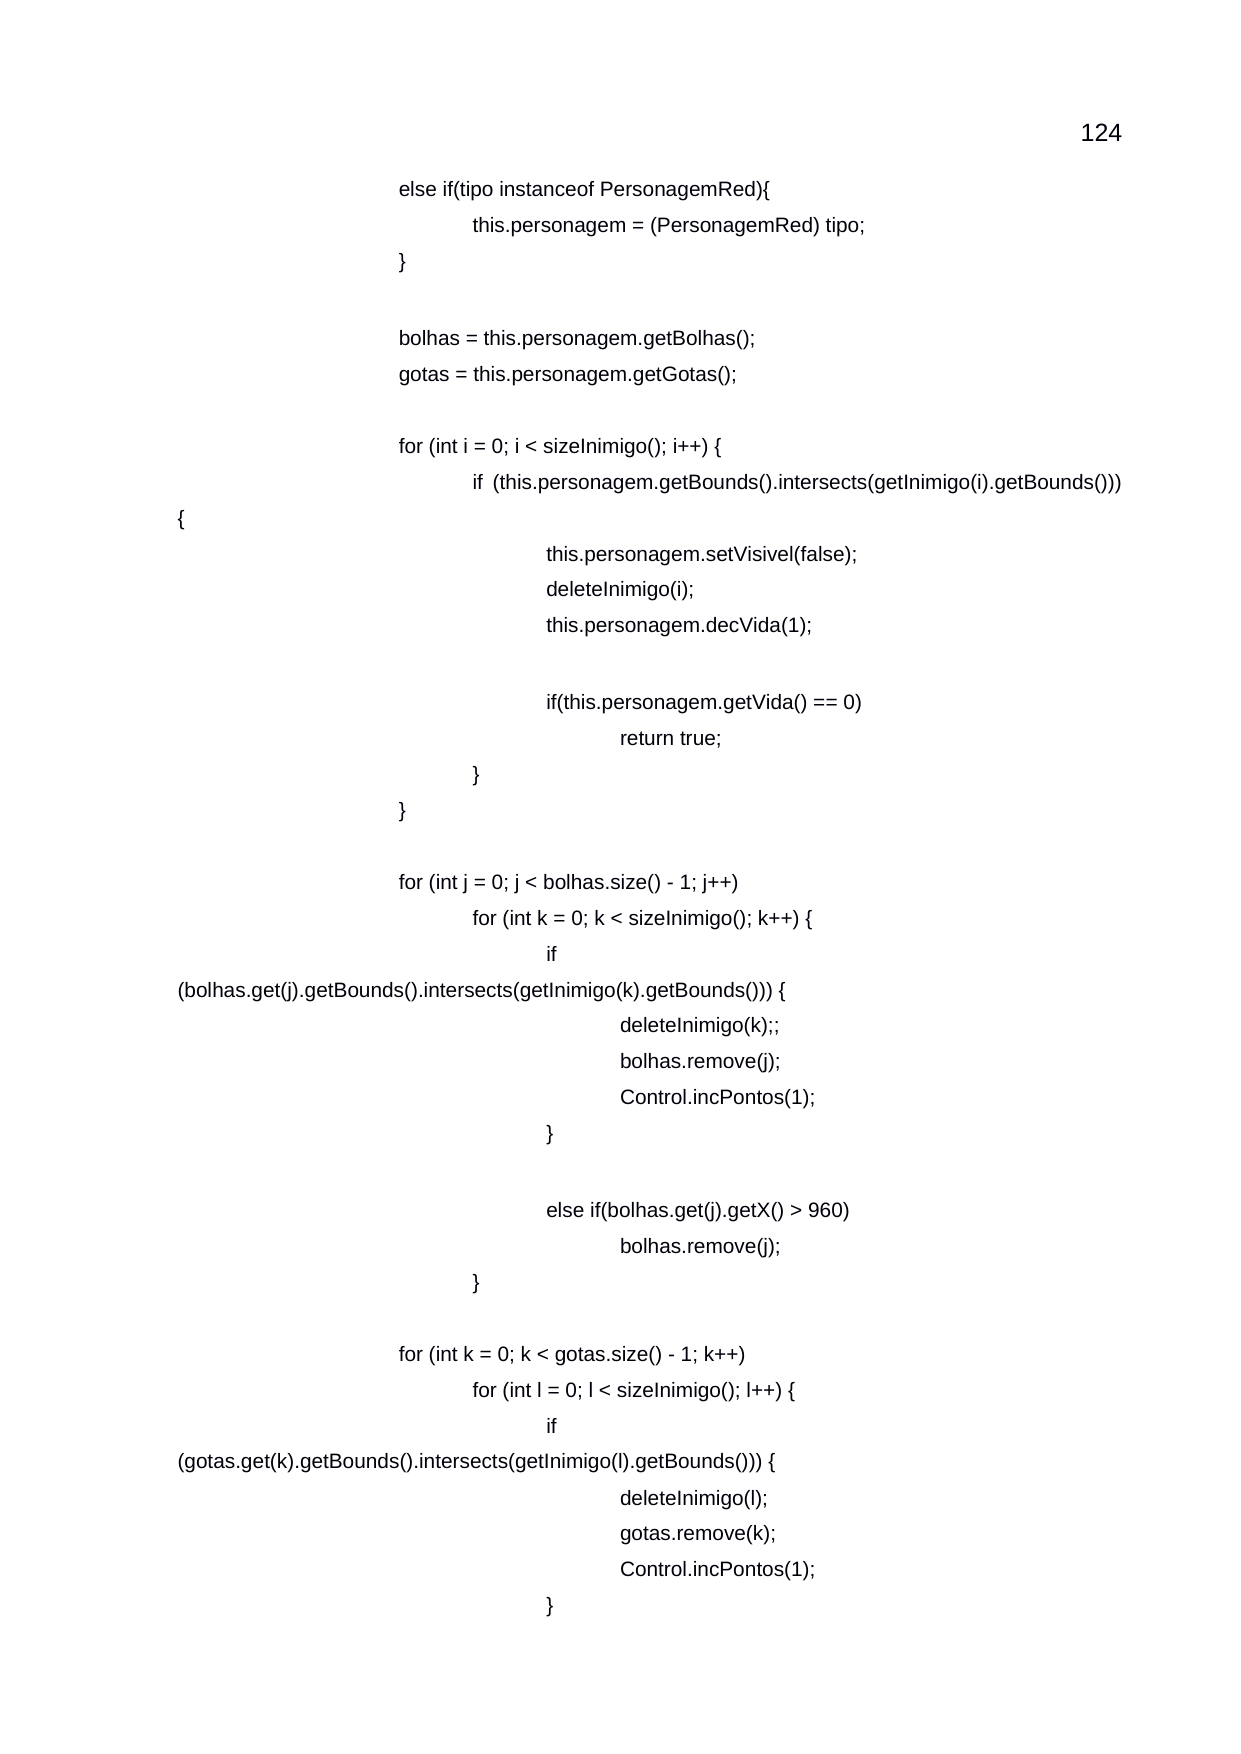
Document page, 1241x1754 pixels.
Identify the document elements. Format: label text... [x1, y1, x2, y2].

text deleteInimigo(l); [177, 1485, 1122, 1509]
text if (bolhas.get(j).getBounds().intersects(getInimigo(k).getBounds())) { [177, 941, 1122, 1001]
text } [177, 1593, 1122, 1617]
text for (int l = 0; l < sizeInimigo(); l++) { [177, 1377, 1122, 1401]
text for (int i = 0; i < sizeInimigo(); i++) { [177, 433, 1122, 457]
text } [177, 762, 1122, 786]
text deleteInimigo(k);; [177, 1013, 1122, 1037]
text this.personagem.decVida(1); [177, 613, 1122, 637]
text bolhas.remove(j); [177, 1049, 1122, 1073]
text } [177, 798, 1122, 822]
text for (int k = 0; k < gotas.size() - 1; k++) [177, 1342, 1122, 1366]
text gotas.remove(k); [177, 1521, 1122, 1545]
text } [177, 1270, 1122, 1294]
text if(this.personagem.getVida() == 0) [177, 690, 1122, 714]
text this.personagem = (PersonagemRed) tipo; [177, 213, 1122, 237]
text deleteInimigo(i); [177, 577, 1122, 601]
text if (gotas.get(k).getBounds().intersects(getInimigo(l).getBounds())) { [177, 1413, 1122, 1473]
text Control.incPontos(1); [177, 1557, 1122, 1581]
text } [177, 1121, 1122, 1145]
text else if(bolhas.get(j).getX() > 960) [177, 1198, 1122, 1222]
text if (this.personagem.getBounds().intersects(getInimigo(i).getBounds())) { [177, 469, 1122, 529]
text return true; [177, 726, 1122, 750]
text for (int j = 0; j < bolhas.size() - 1; j++) [177, 869, 1122, 893]
text Control.incPontos(1); [177, 1085, 1122, 1109]
text else if(tipo instanceof PersonagemRed){ [177, 177, 1122, 201]
text this.personagem.setVisivel(false); [177, 541, 1122, 565]
text bolhas = this.personagem.getBolhas(); [177, 326, 1122, 350]
text bolhas.remove(j); [177, 1234, 1122, 1258]
text } [177, 249, 1122, 273]
text for (int k = 0; k < sizeInimigo(); k++) { [177, 906, 1122, 929]
text gotas = this.personagem.getGotas(); [177, 362, 1122, 386]
